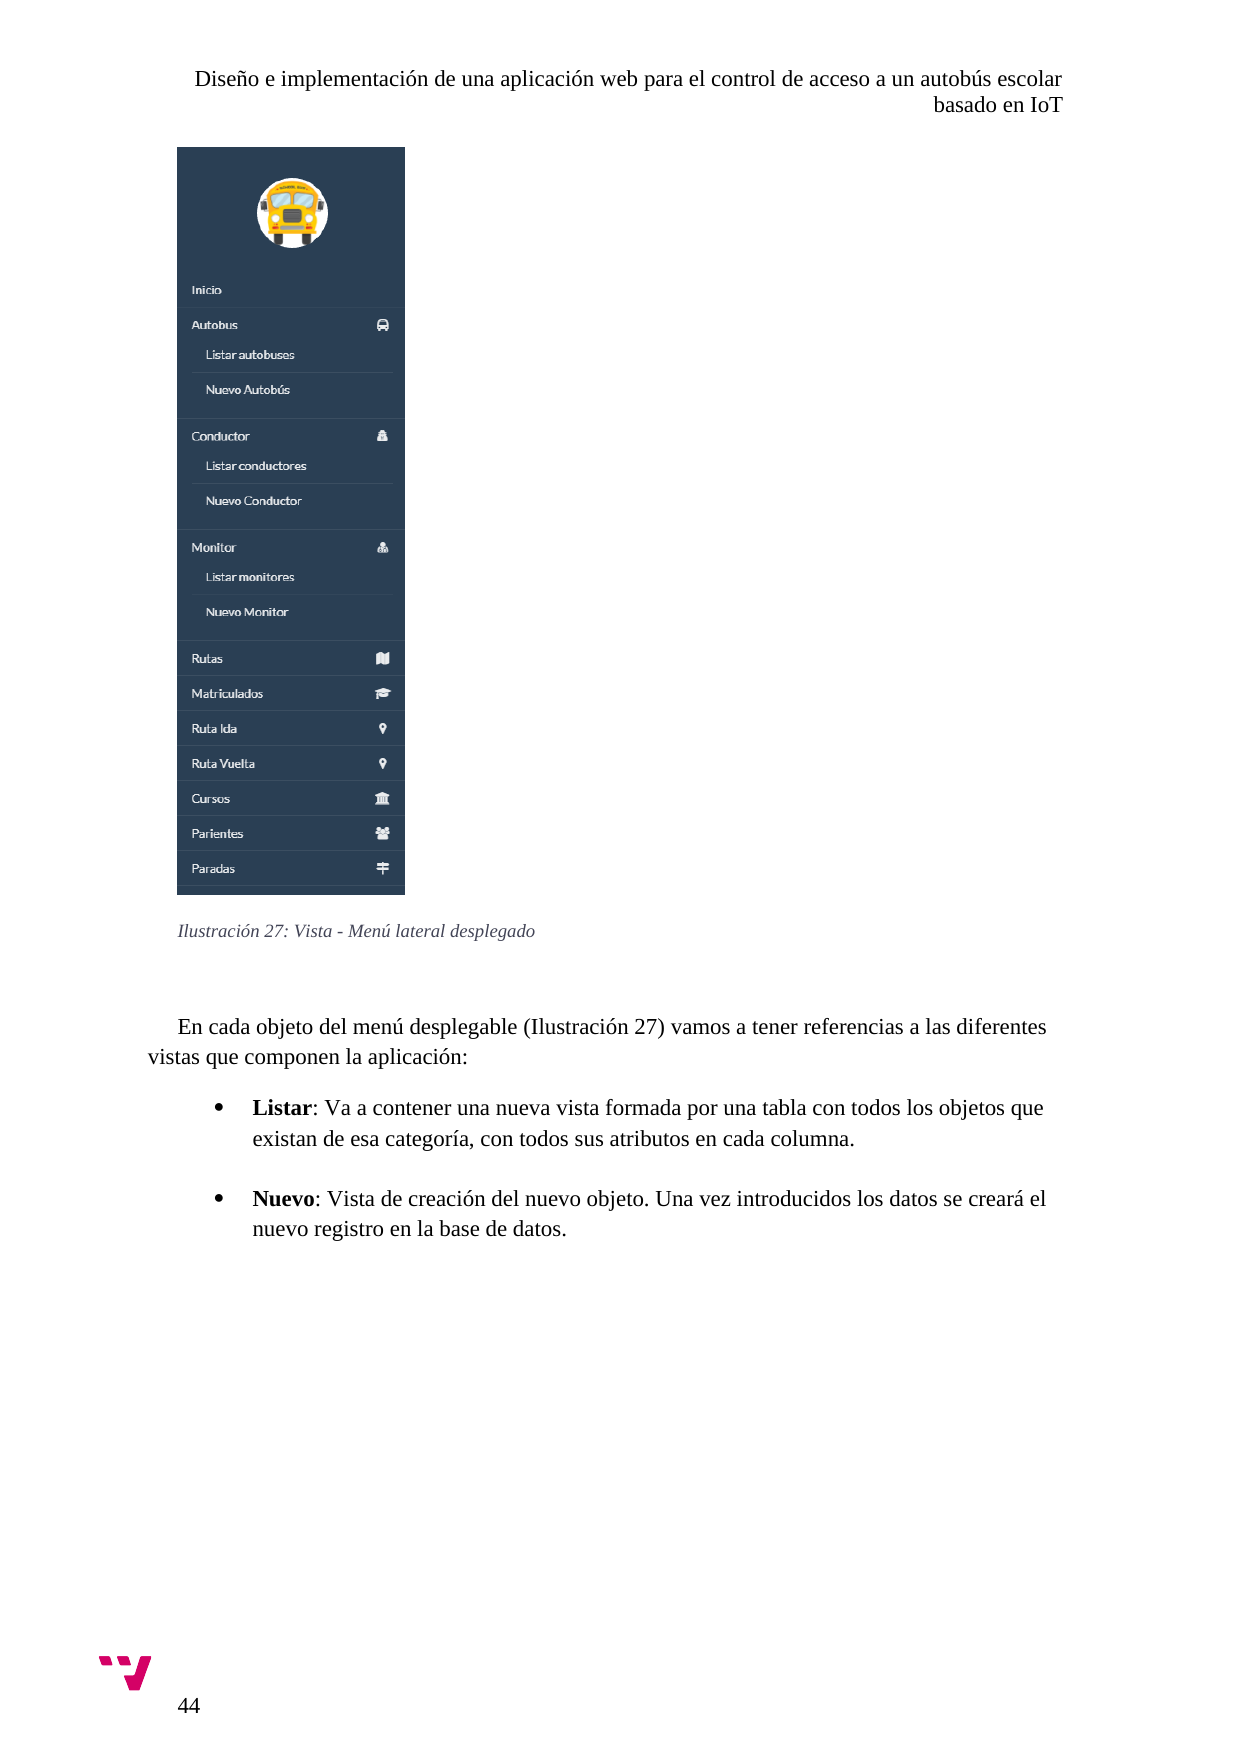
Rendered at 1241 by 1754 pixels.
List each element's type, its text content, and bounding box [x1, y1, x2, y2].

text Ilustración 27: Vista - Menú lateral desplegado [148, 920, 1063, 941]
text En cada objeto del menú desplegable (Ilustración 27) vamos a tener referencias a las diferentes vistas que componen la aplicación: [148, 1013, 1063, 1070]
list Listar: Va a contener una nueva vista formada por una tabla con todos los objetos que existan de esa categoría, con todos sus atributos en cada columna. [215, 1094, 1063, 1151]
picture [177, 147, 405, 895]
picture [98, 1656, 152, 1691]
list Nuevo: Vista de creación del nuevo objeto. Una vez introducidos los datos se creará el nuevo registro en la base de datos. [215, 1185, 1063, 1242]
